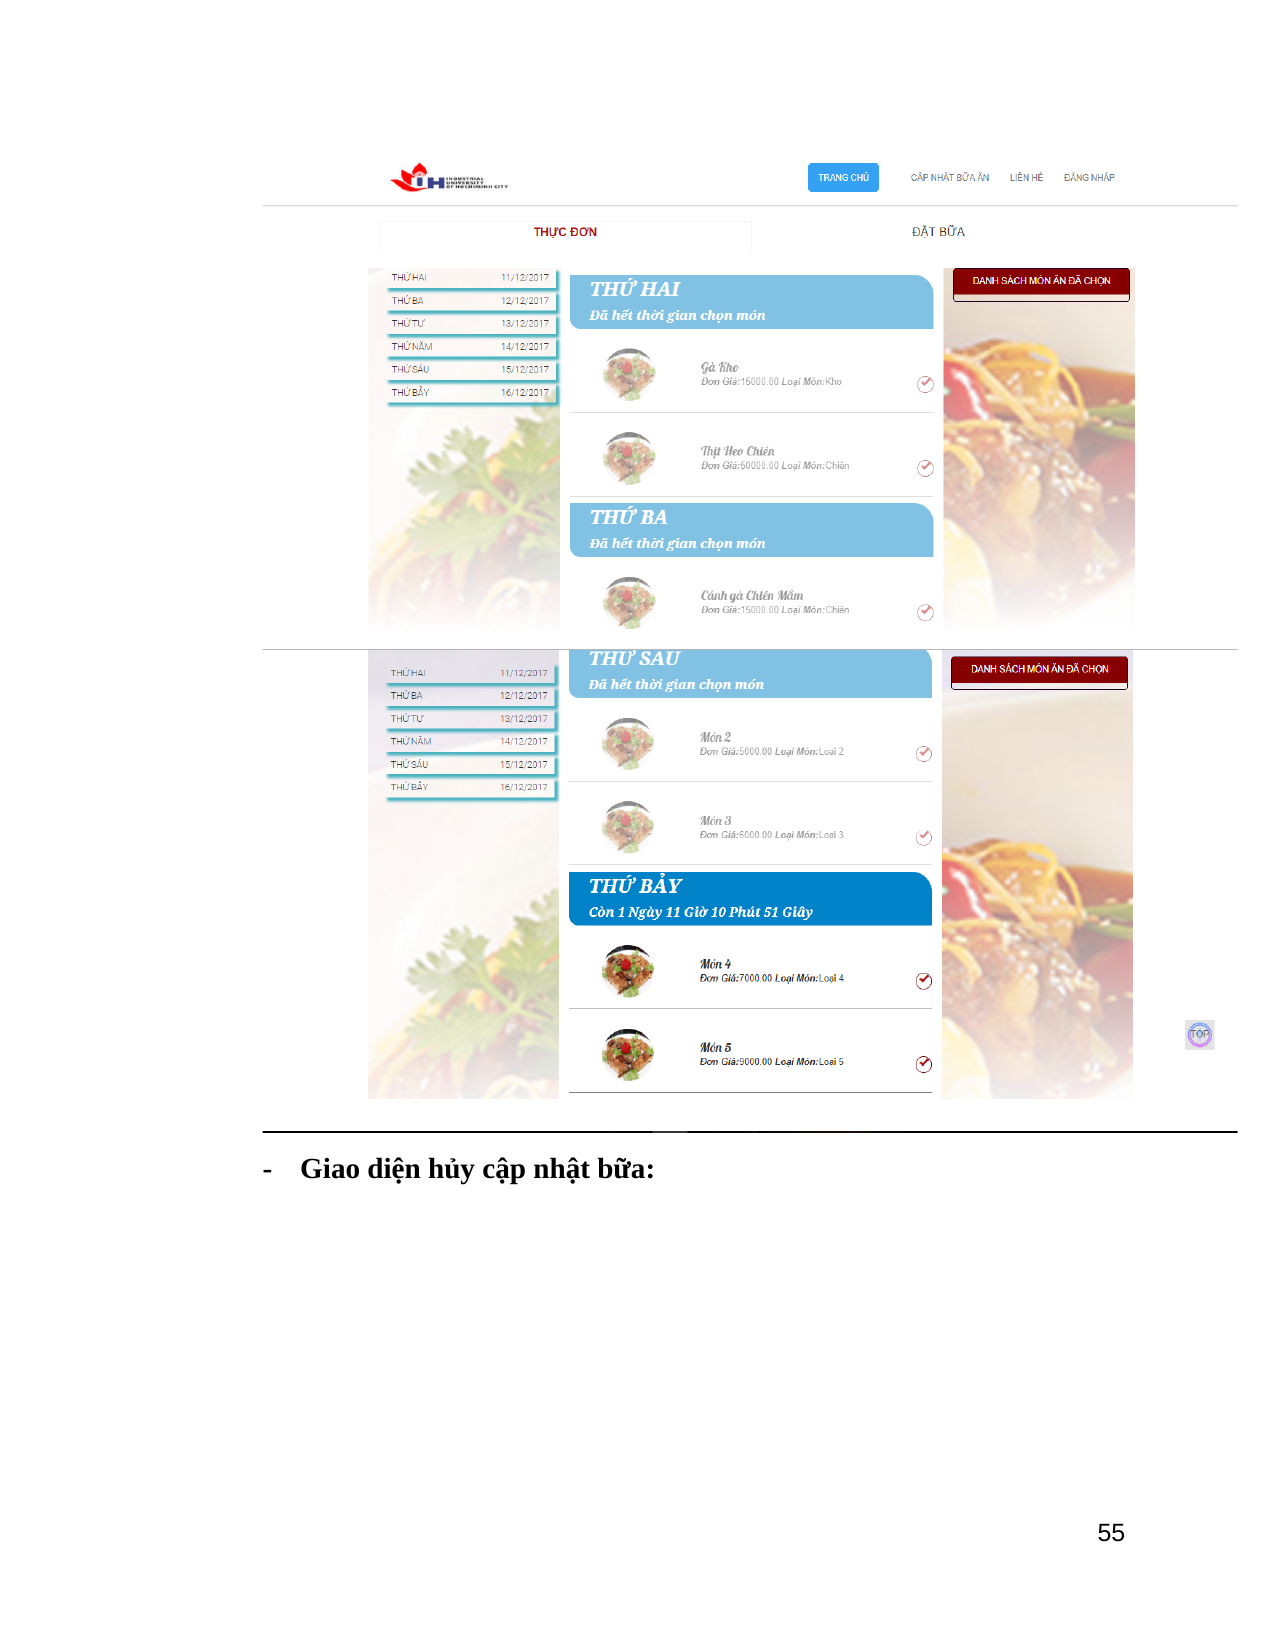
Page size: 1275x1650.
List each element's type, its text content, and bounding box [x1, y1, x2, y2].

picture [262, 649, 1238, 1133]
list Giao diện hủy cập nhật bữa: [262, 1152, 1125, 1185]
picture [262, 150, 1238, 631]
